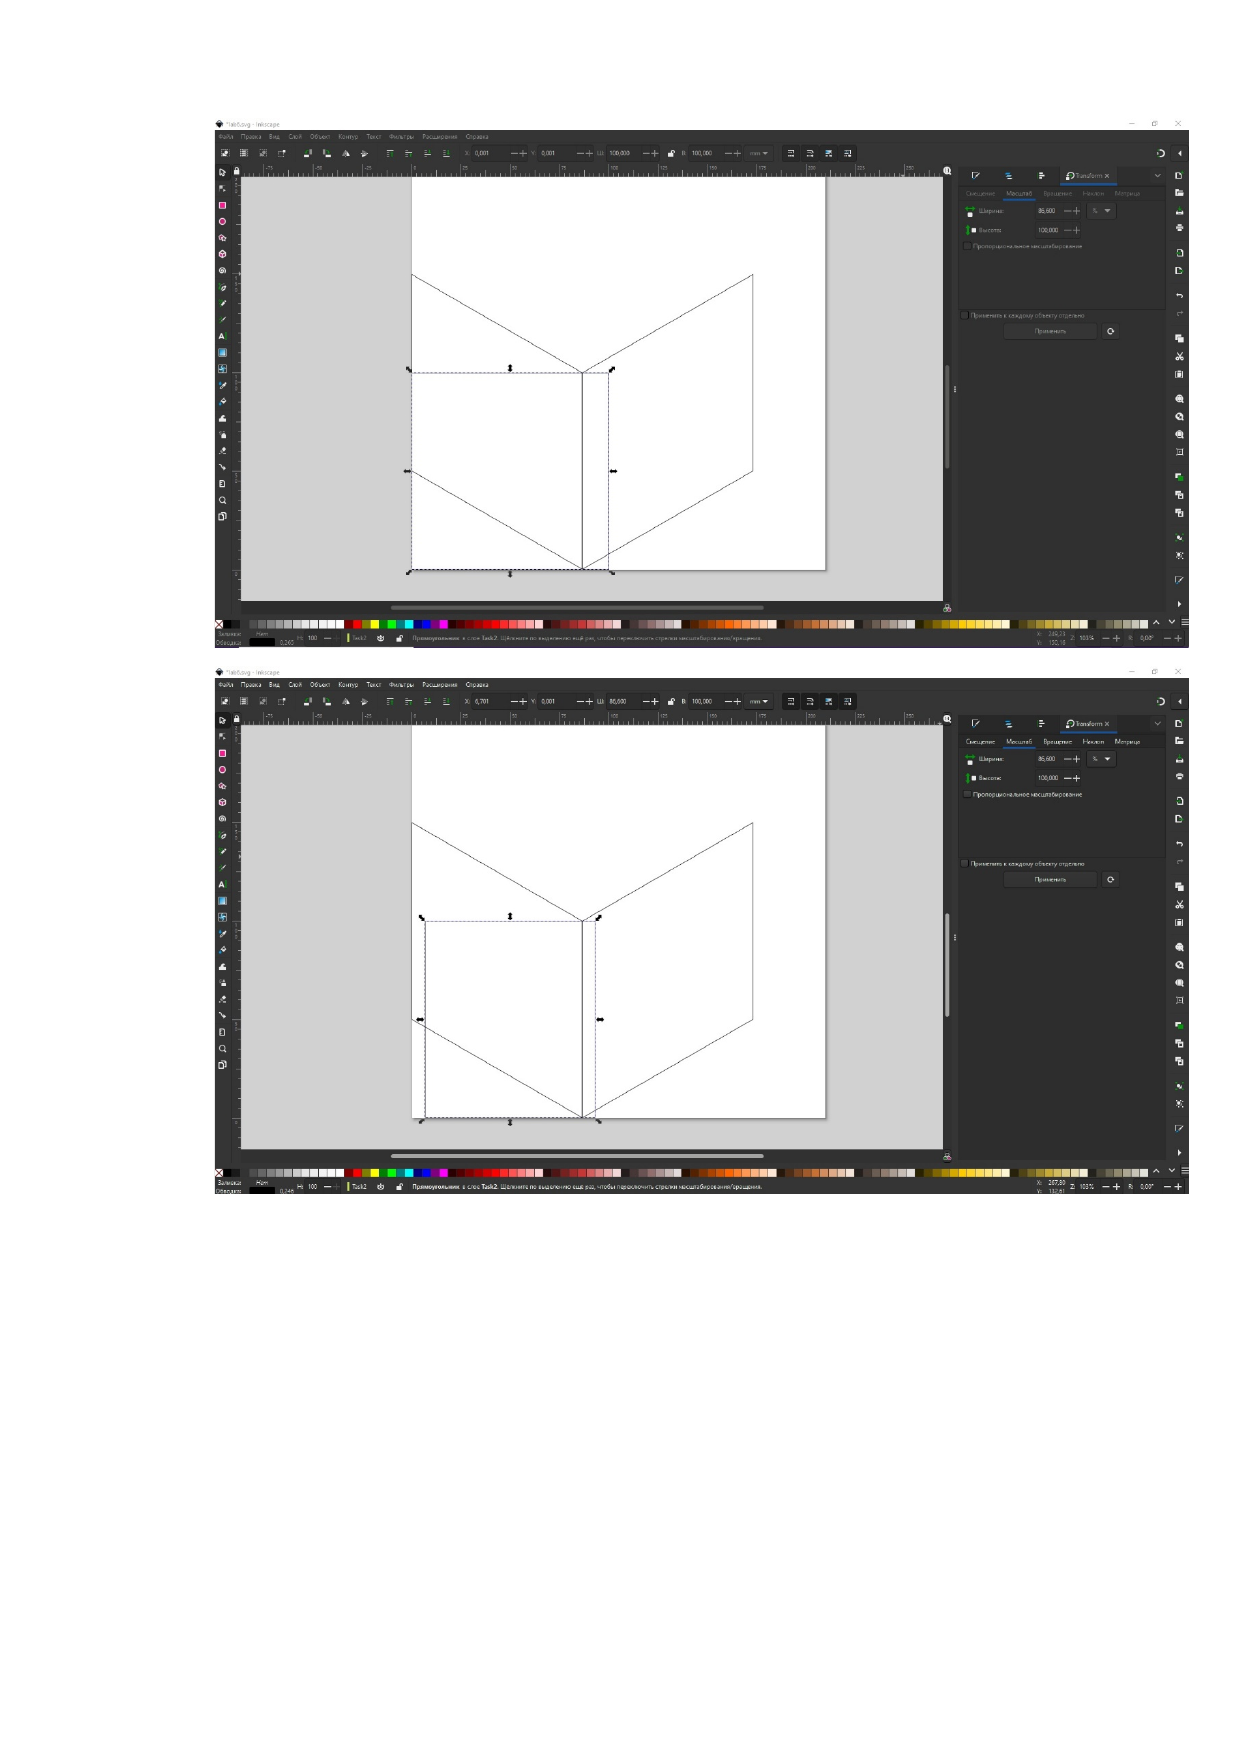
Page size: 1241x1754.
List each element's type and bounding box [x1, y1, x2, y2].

picture [214, 118, 1189, 648]
picture [214, 666, 1189, 1194]
